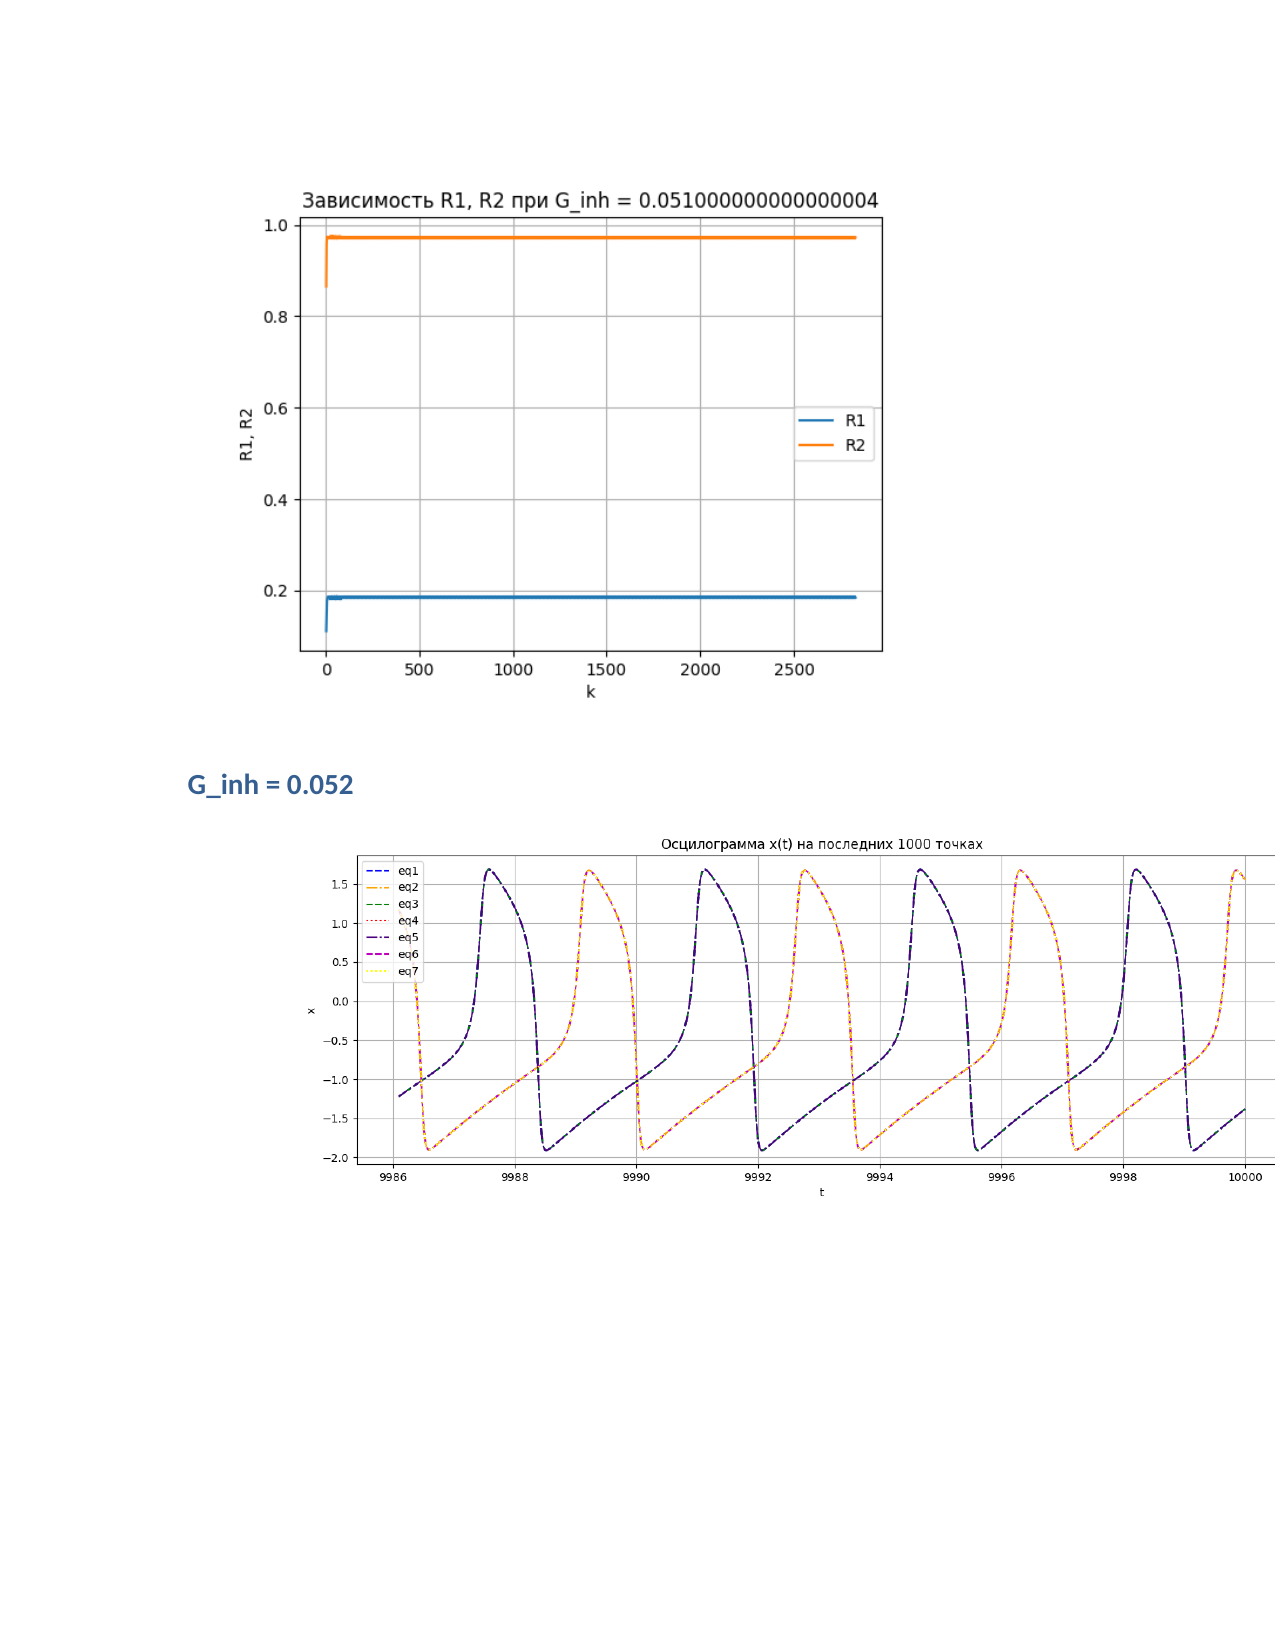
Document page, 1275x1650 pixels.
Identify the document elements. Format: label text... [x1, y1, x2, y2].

picture [206, 807, 1275, 1208]
subtitle G_inh = 0.052 [187, 766, 1087, 802]
picture [206, 150, 957, 713]
